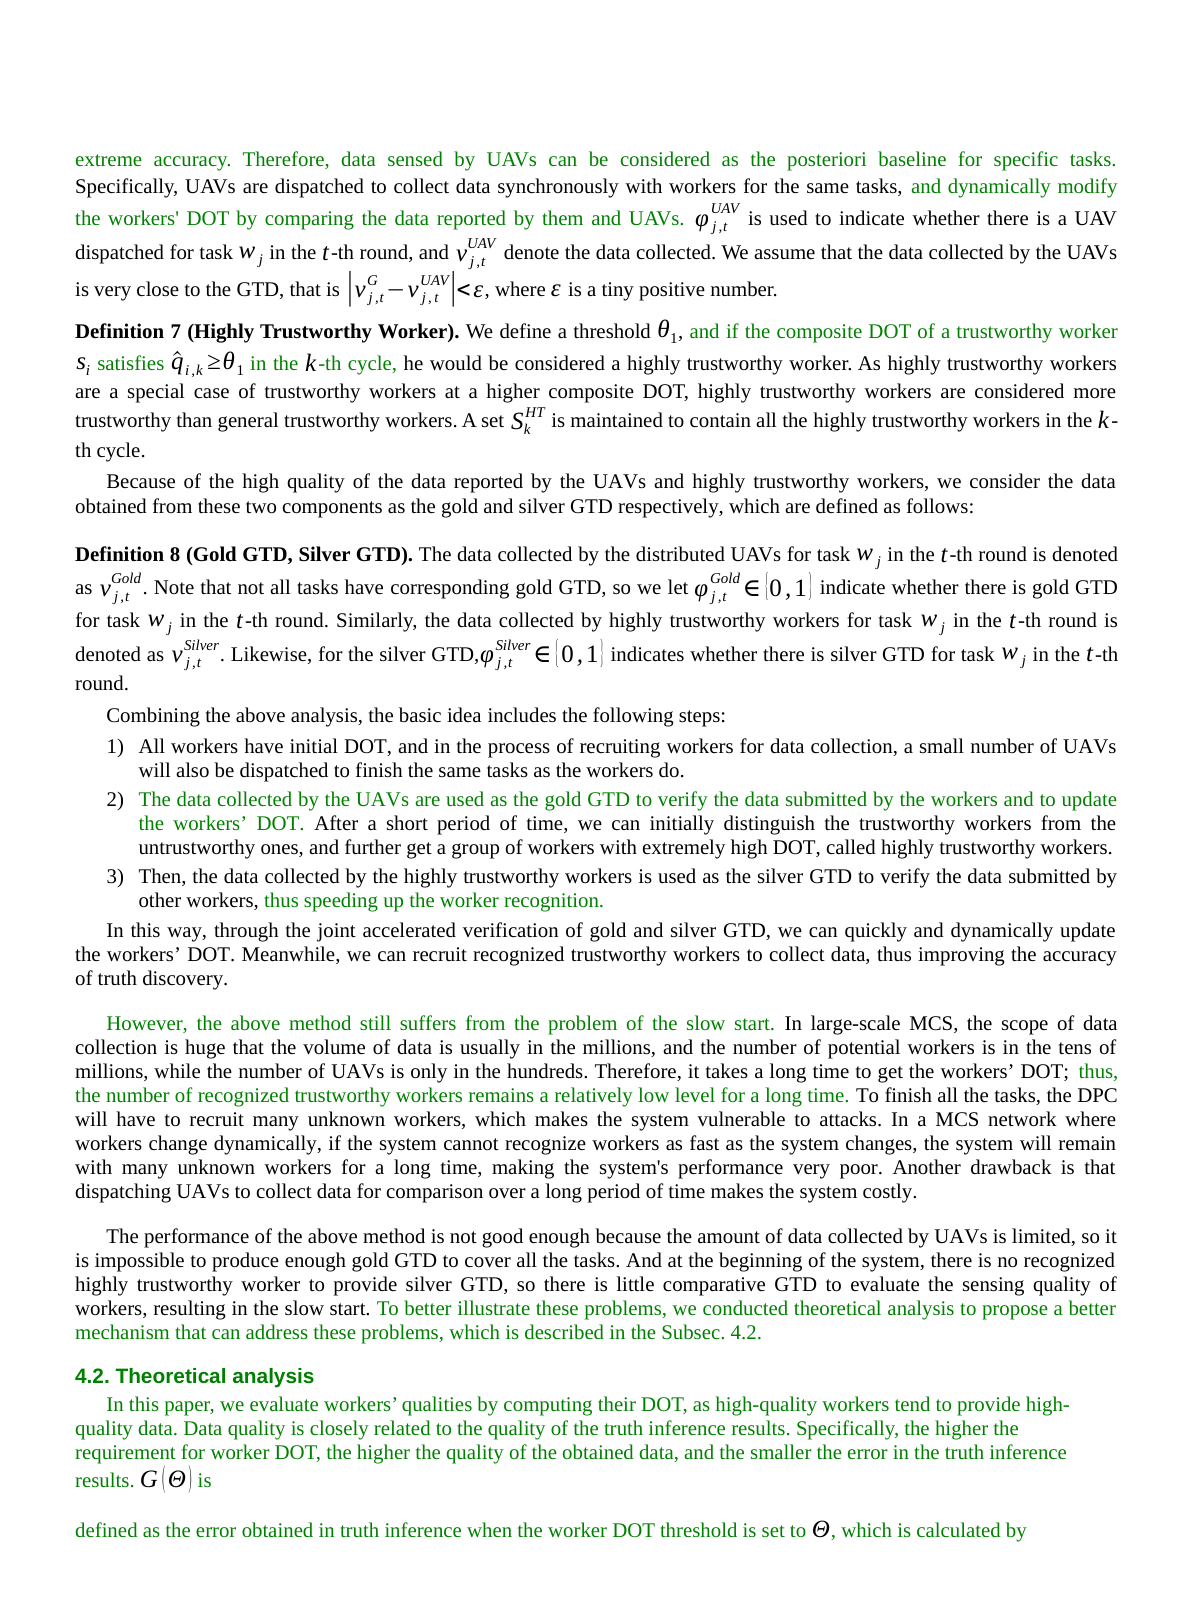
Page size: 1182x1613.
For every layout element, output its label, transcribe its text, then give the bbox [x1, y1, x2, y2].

text Definition 7 (Highly Trustworthy Worker). We define a threshold , and if the composite DOT of a trustworthy worker satisfies in the -th cycle, he would be considered a highly trustworthy worker. As highly trustworthy workers are a special case of trustworthy workers at a higher composite DOT, highly trustworthy workers are considered more trustworthy than general trustworthy workers. A set is maintained to contain all the highly trustworthy workers in the -th cycle. [75, 316, 1118, 462]
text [75, 147, 1118, 308]
text Combining the above analysis, the basic idea includes the following steps: [75, 702, 1118, 727]
text In this paper, we evaluate workers’ qualities by computing their DOT, as high-quality workers tend to provide high-quality data. Data quality is closely related to the quality of the truth inference results. Specifically, the higher the requirement for worker DOT, the higher the quality of the obtained data, and the smaller the error in the truth inference results. is [75, 1392, 1118, 1495]
text The performance of the above method is not good enough because the amount of data collected by UAVs is limited, so it is impossible to produce enough gold GTD to cover all the tasks. And at the beginning of the system, there is no recognized highly trustworthy worker to provide silver GTD, so there is little comparative GTD to evaluate the sensing quality of workers, resulting in the slow start. To better illustrate these problems, we conducted theoretical analysis to propose a better mechanism that can address these problems, which is described in the Subsec. 4.2. [75, 1224, 1118, 1344]
text Definition 8 (Gold GTD, Silver GTD). The data collected by the distributed UAVs for task in the -th round is denoted as . Note that not all tasks have corresponding gold GTD, so we let indicate whether there is gold GTD for task in the -th round. Similarly, the data collected by highly trustworthy workers for task in the -th round is denoted as . Likewise, for the silver GTD, indicates whether there is silver GTD for task in the -th round. [75, 538, 1118, 695]
list Then, the data collected by the highly trustworthy workers is used as the silver GTD to verify the data submitted by other workers, thus speeding up the worker recognition. [106, 864, 1118, 912]
text Because of the high quality of the data reported by the UAVs and highly trustworthy workers, we consider the data obtained from these two components as the gold and silver GTD respectively, which are defined as follows: [75, 469, 1118, 518]
text defined as the error obtained in truth inference when the worker DOT threshold is set to , which is calculated by [75, 1516, 1118, 1543]
text However, the above method still suffers from the problem of the slow start. In large-scale MCS, the scope of data collection is huge that the volume of data is usually in the millions, and the number of potential workers is in the tens of millions, while the number of UAVs is only in the hundreds. Therefore, it takes a long time to get the workers’ DOT; thus, the number of recognized trustworthy workers remains a relatively low level for a long time. To finish all the tasks, the DPC will have to recruit many unknown workers, which makes the system vulnerable to attacks. In a MCS network where workers change dynamically, if the system cannot recognize workers as fast as the system changes, the system will remain with many unknown workers for a long time, making the system's performance very poor. Another drawback is that dispatching UAVs to collect data for comparison over a long period of time makes the system costly. [75, 1011, 1118, 1203]
subtitle 4.2. Theoretical analysis [75, 1365, 1118, 1388]
list All workers have initial DOT, and in the process of recruiting workers for data collection, a small number of UAVs will also be dispatched to finish the same tasks as the workers do. [106, 734, 1118, 782]
text In this way, through the joint accelerated verification of gold and silver GTD, we can quickly and dynamically update the workers’ DOT. Meanwhile, we can recruit recognized trustworthy workers to collect data, thus improving the accuracy of truth discovery. [75, 917, 1118, 990]
list The data collected by the UAVs are used as the gold GTD to verify the data submitted by the workers and to update the workers’ DOT. After a short period of time, we can initially distinguish the trustworthy workers from the untrustworthy ones, and further get a group of workers with extremely high DOT, called highly trustworthy workers. [106, 787, 1118, 859]
